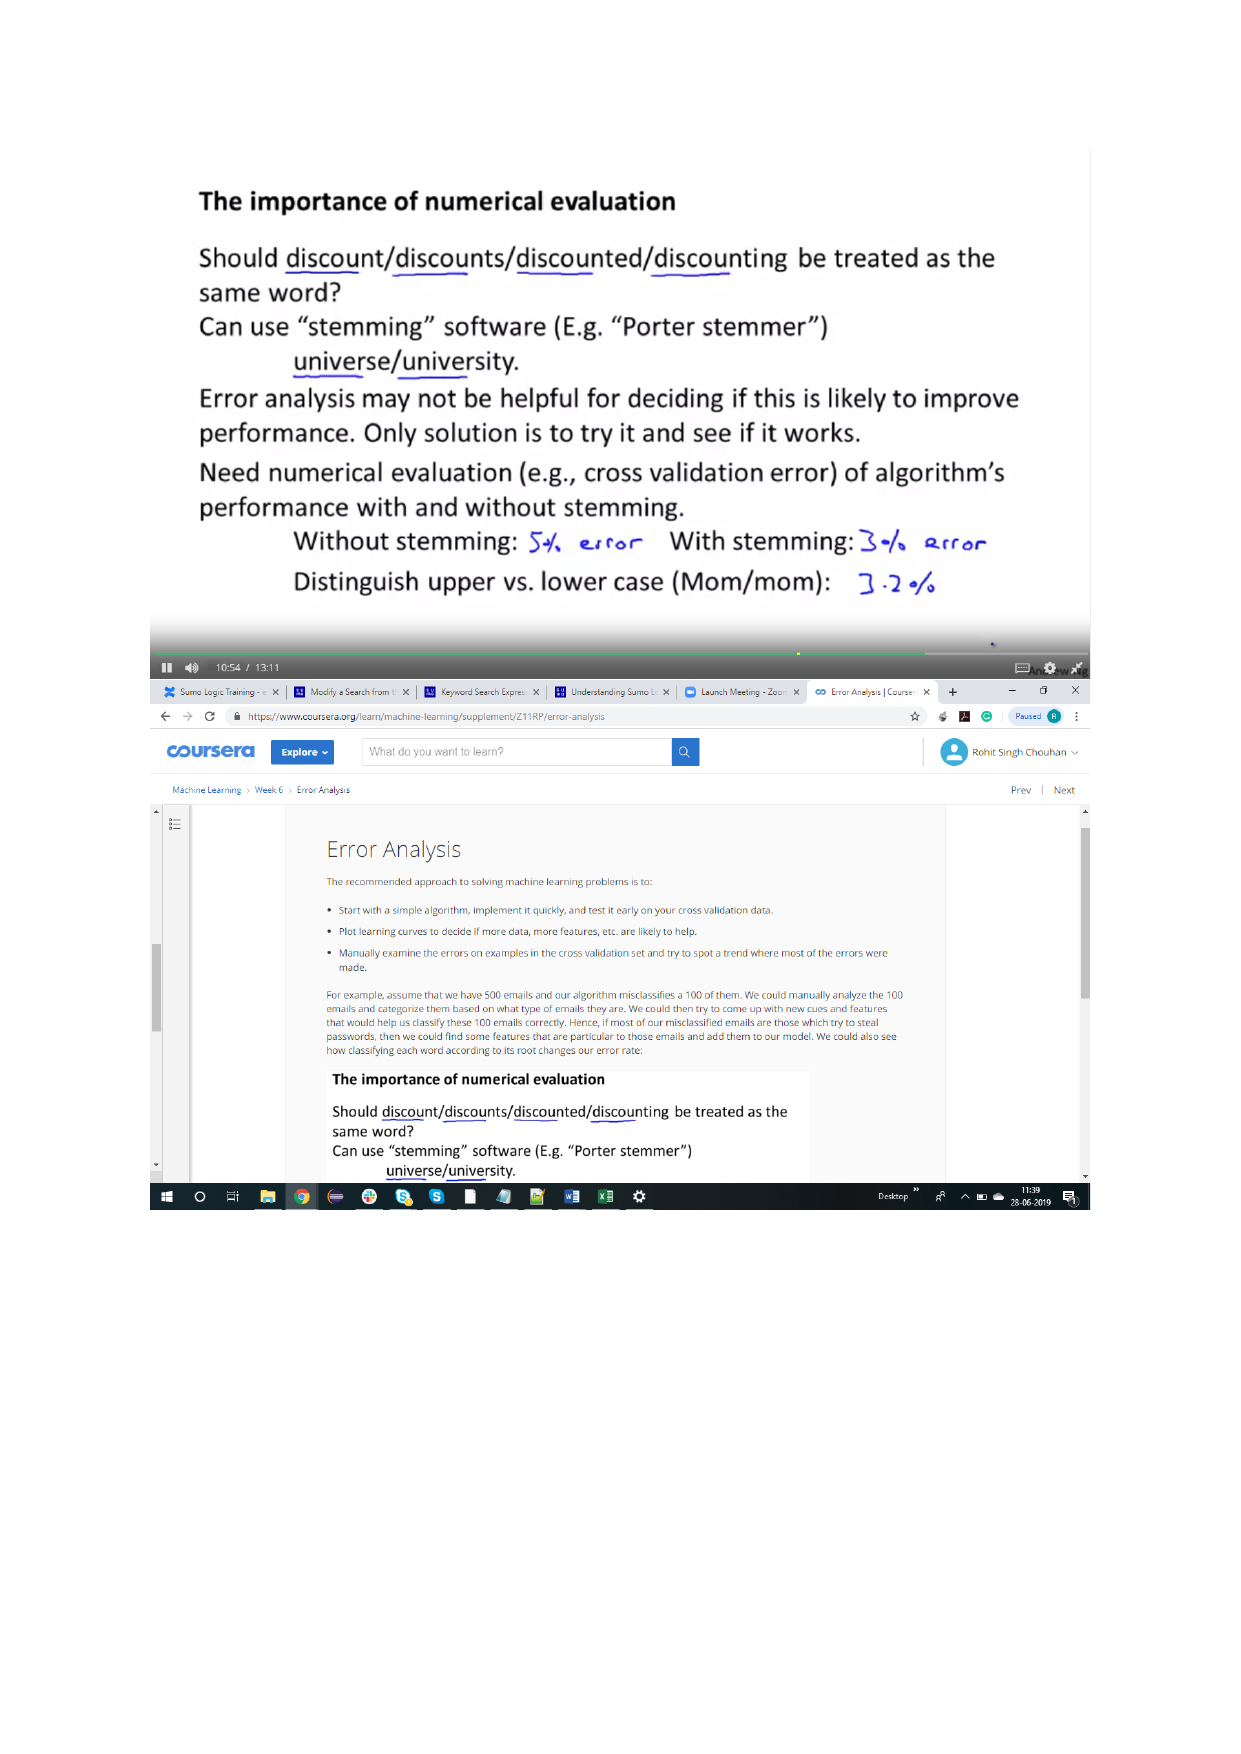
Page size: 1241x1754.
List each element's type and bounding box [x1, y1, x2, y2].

picture [150, 150, 1091, 679]
picture [150, 680, 1091, 1210]
